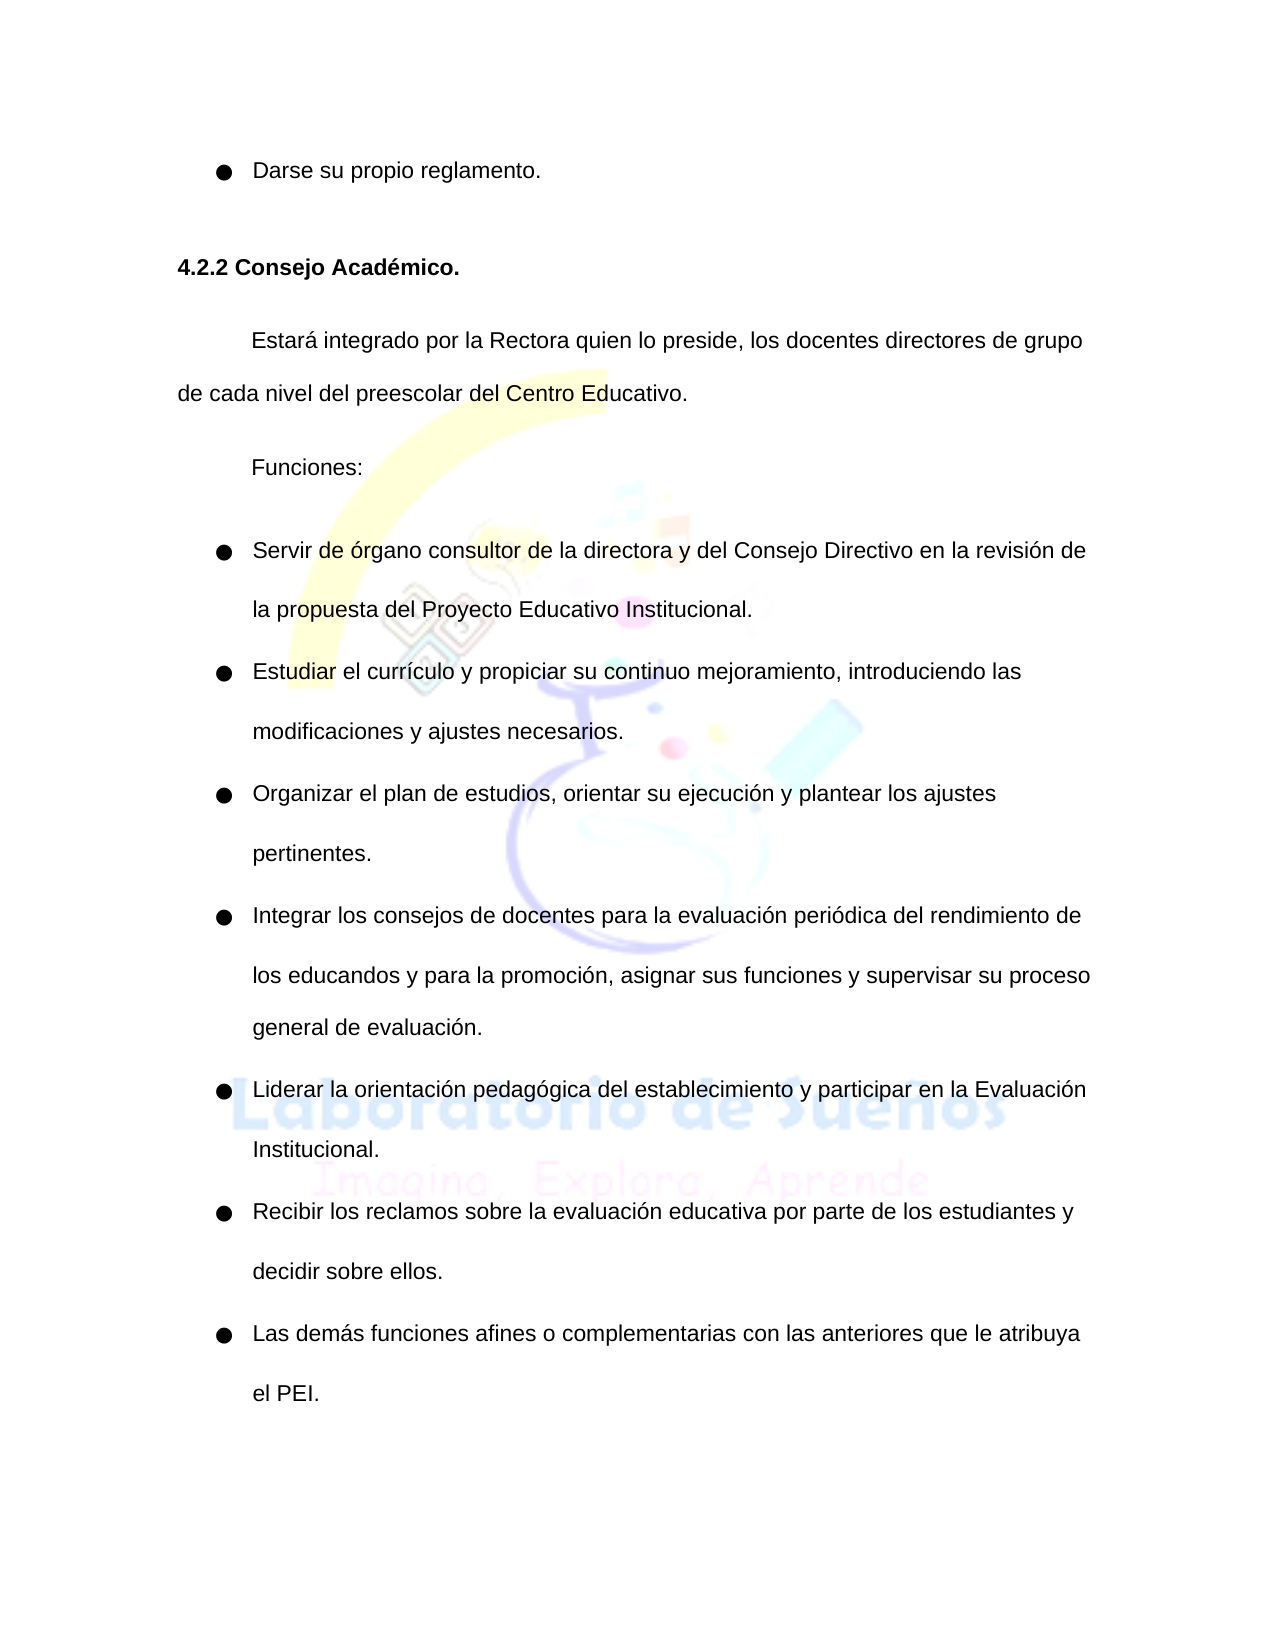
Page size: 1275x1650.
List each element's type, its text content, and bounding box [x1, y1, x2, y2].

text Funciones: [177, 454, 1098, 480]
list Estudiar el currículo y propiciar su continuo mejoramiento, introduciendo las modificaciones y ajustes necesarios. [215, 649, 1098, 744]
list Darse su propio reglamento. [215, 148, 1098, 190]
list Liderar la orientación pedagógica del establecimiento y participar en la Evaluación Institucional. [215, 1067, 1098, 1162]
subtitle 4.2.2 Consejo Académico. [177, 254, 1098, 280]
list Organizar el plan de estudios, orientar su ejecución y plantear los ajustes pertinentes. [215, 771, 1098, 866]
list Las demás funciones afines o complementarias con las anteriores que le atribuya el PEI. [215, 1311, 1098, 1406]
list Servir de órgano consultor de la directora y del Consejo Directivo en la revisión de la propuesta del Proyecto Educativo Institucional. [215, 527, 1098, 623]
list Integrar los consejos de docentes para la evaluación periódica del rendimiento de los educandos y para la promoción, asignar sus funciones y supervisar su proceso general de evaluación. [215, 892, 1098, 1041]
list Recibir los reclamos sobre la evaluación educativa por parte de los estudiantes y decidir sobre ellos. [215, 1189, 1098, 1284]
text Estará integrado por la Rectora quien lo preside, los docentes directores de grupo de cada nivel del preescolar del Centro Educativo. [177, 327, 1098, 406]
